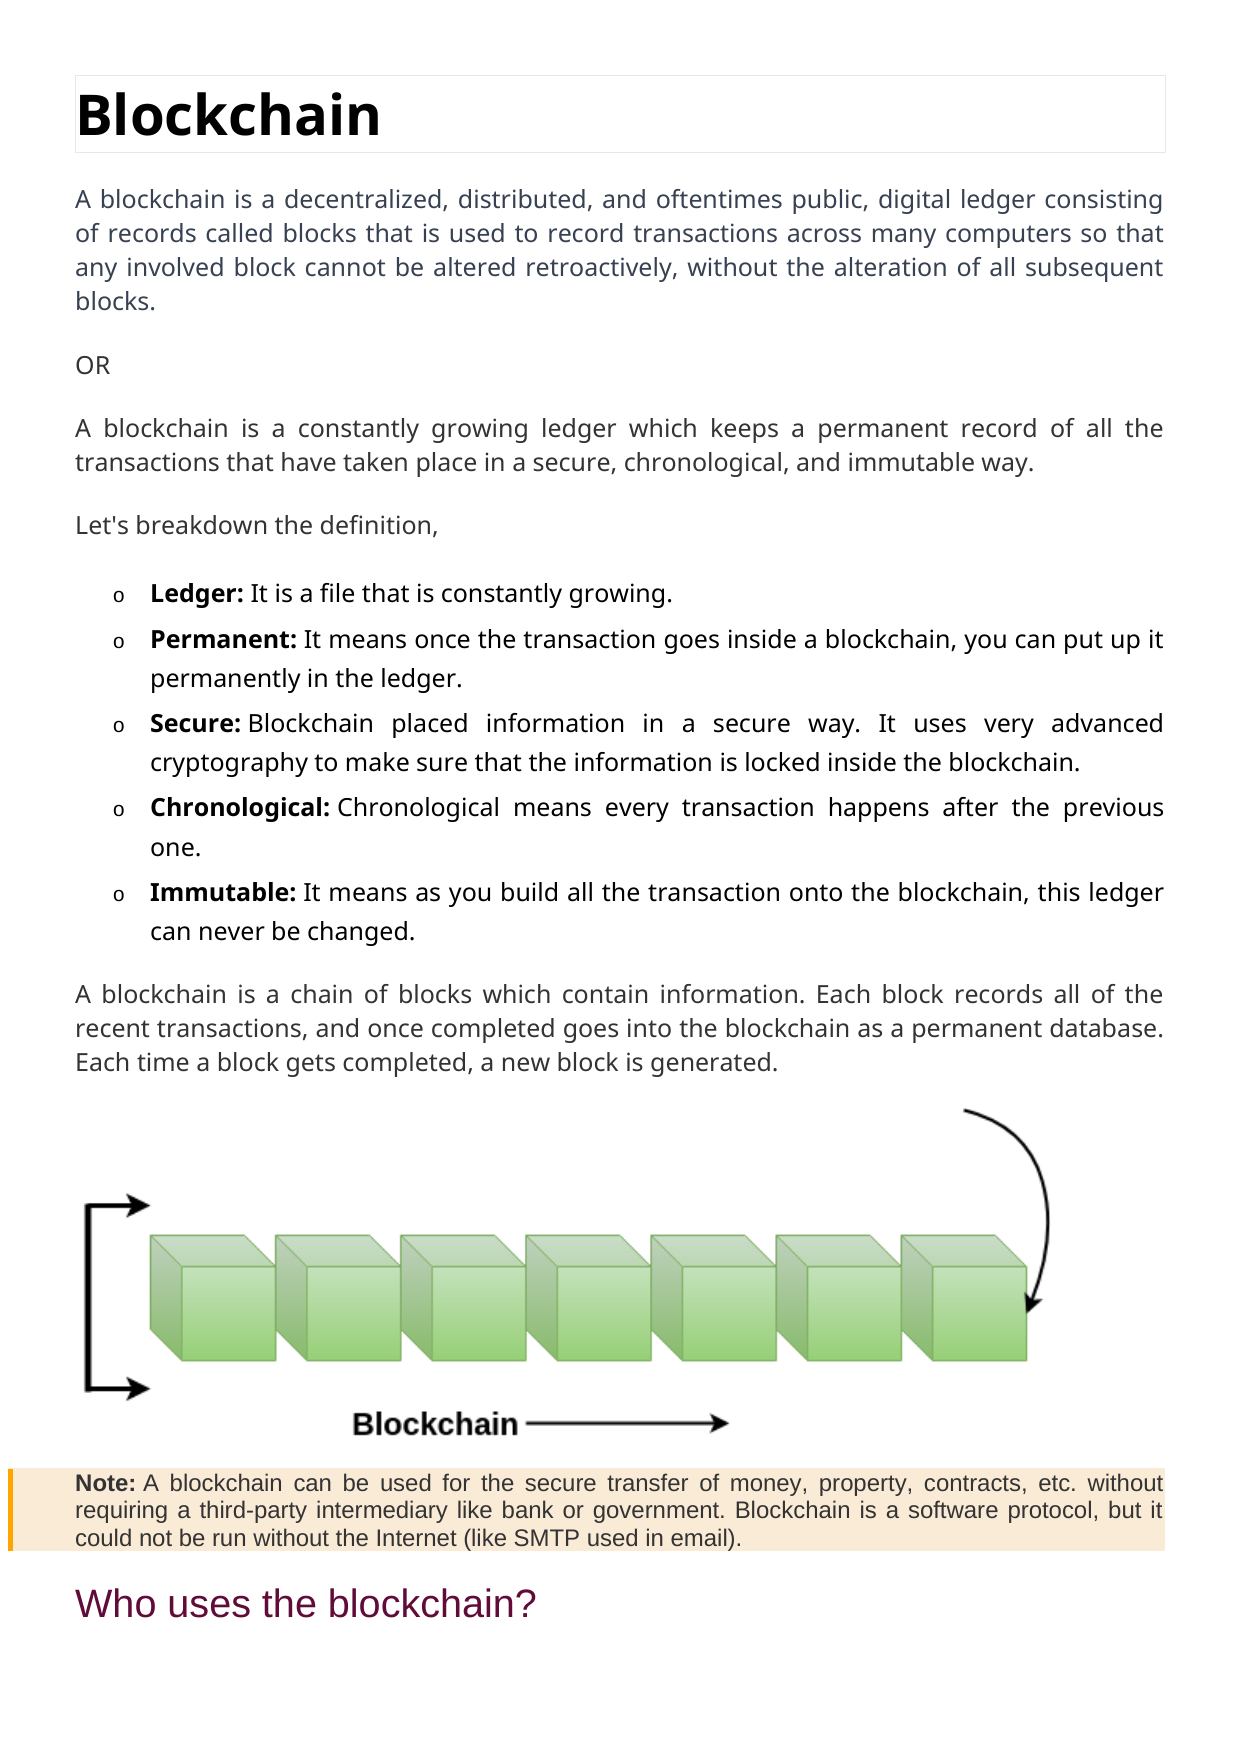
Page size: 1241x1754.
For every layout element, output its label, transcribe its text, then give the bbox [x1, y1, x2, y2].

list Chronological: Chronological means every transaction happens after the previous one. [112, 785, 1165, 863]
text A blockchain is a decentralized, distributed, and oftentimes public, digital ledger consisting of records called blocks that is used to record transactions across many computers so that any involved block cannot be altered retroactively, without the alteration of all subsequent blocks. [75, 182, 1165, 318]
list Secure: Blockchain placed information in a secure way. It uses very advanced cryptography to make sure that the information is locked inside the blockchain. [112, 701, 1165, 779]
text OR [75, 347, 1165, 381]
text A blockchain is a constantly growing ledger which keeps a permanent record of all the transactions that have taken place in a secure, chronological, and immutable way. [75, 411, 1165, 479]
list Immutable: It means as you build all the transaction onto the blockchain, this ledger can never be changed. [112, 869, 1165, 948]
list Note: A blockchain can be used for the secure transfer of money, property, contracts, etc. without requiring a third-party intermediary like bank or government. Blockchain is a software protocol, but it could not be run without the Internet (like SMTP used in email). [8, 1468, 1165, 1551]
picture [75, 1108, 1050, 1440]
list Permanent: It means once the transaction goes inside a blockchain, you can put up it permanently in the ledger. [112, 616, 1165, 694]
list Who uses the blockchain? [75, 1581, 1165, 1626]
list Ledger: It is a file that is constantly growing. [112, 571, 1165, 610]
text Let's breakdown the definition, [75, 508, 1165, 542]
list Blockchain [76, 76, 1165, 152]
text A blockchain is a chain of blocks which contain information. Each block records all of the recent transactions, and once completed goes into the blockchain as a permanent database. Each time a block gets completed, a new block is generated. [75, 977, 1165, 1079]
